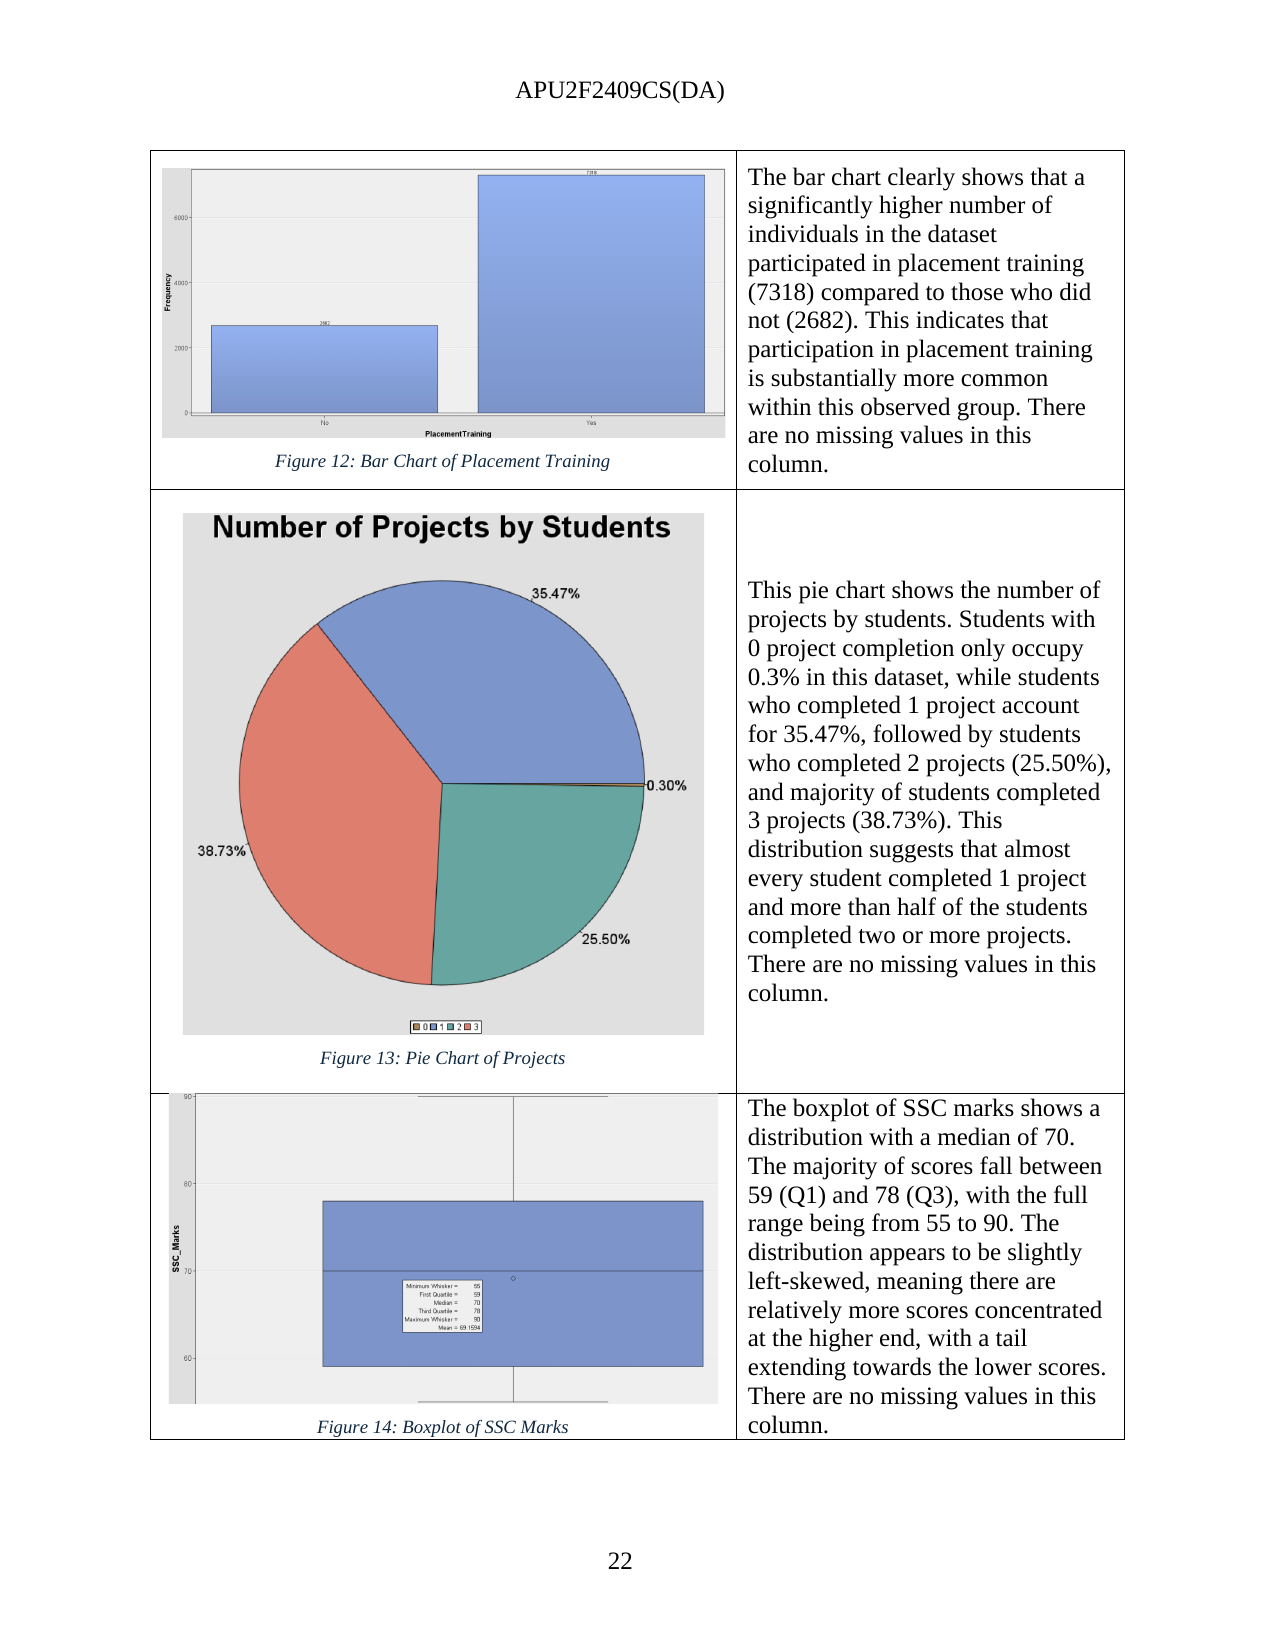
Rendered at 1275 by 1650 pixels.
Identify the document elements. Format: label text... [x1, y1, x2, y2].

table_cell This pie chart shows the number of projects by students. Students with 0 project completion only occupy 0.3% in this dataset, while students who completed 1 project account for 35.47%, followed by students who completed 2 projects (25.50%), and majority of students completed 3 projects (38.73%). This distribution suggests that almost every student completed 1 project and more than half of the students completed two or more projects. There are no missing values in this column. [737, 490, 1124, 1092]
picture [161, 168, 726, 438]
table_cell The boxplot of SSC marks shows a distribution with a median of 70. The majority of scores fall between 59 (Q1) and 78 (Q3), with the full range being from 55 to 90. The distribution appears to be slightly left-skewed, meaning there are relatively more scores concentrated at the higher end, with a tail extending towards the lower scores. There are no missing values in this column. [737, 1094, 1124, 1438]
table_cell Figure 12: Bar Chart of Placement Training [151, 151, 736, 489]
table_cell The bar chart clearly shows that a significantly higher number of individuals in the dataset participated in placement training (7318) compared to those who did not (2682). This indicates that participation in placement training is substantially more common within this observed group. There are no missing values in this column. [737, 151, 1124, 489]
table_cell Figure 14: Boxplot of SSC Marks [151, 1094, 736, 1438]
picture [168, 1093, 719, 1404]
picture [182, 513, 705, 1035]
table_cell Figure 13: Pie Chart of Projects [151, 490, 736, 1092]
